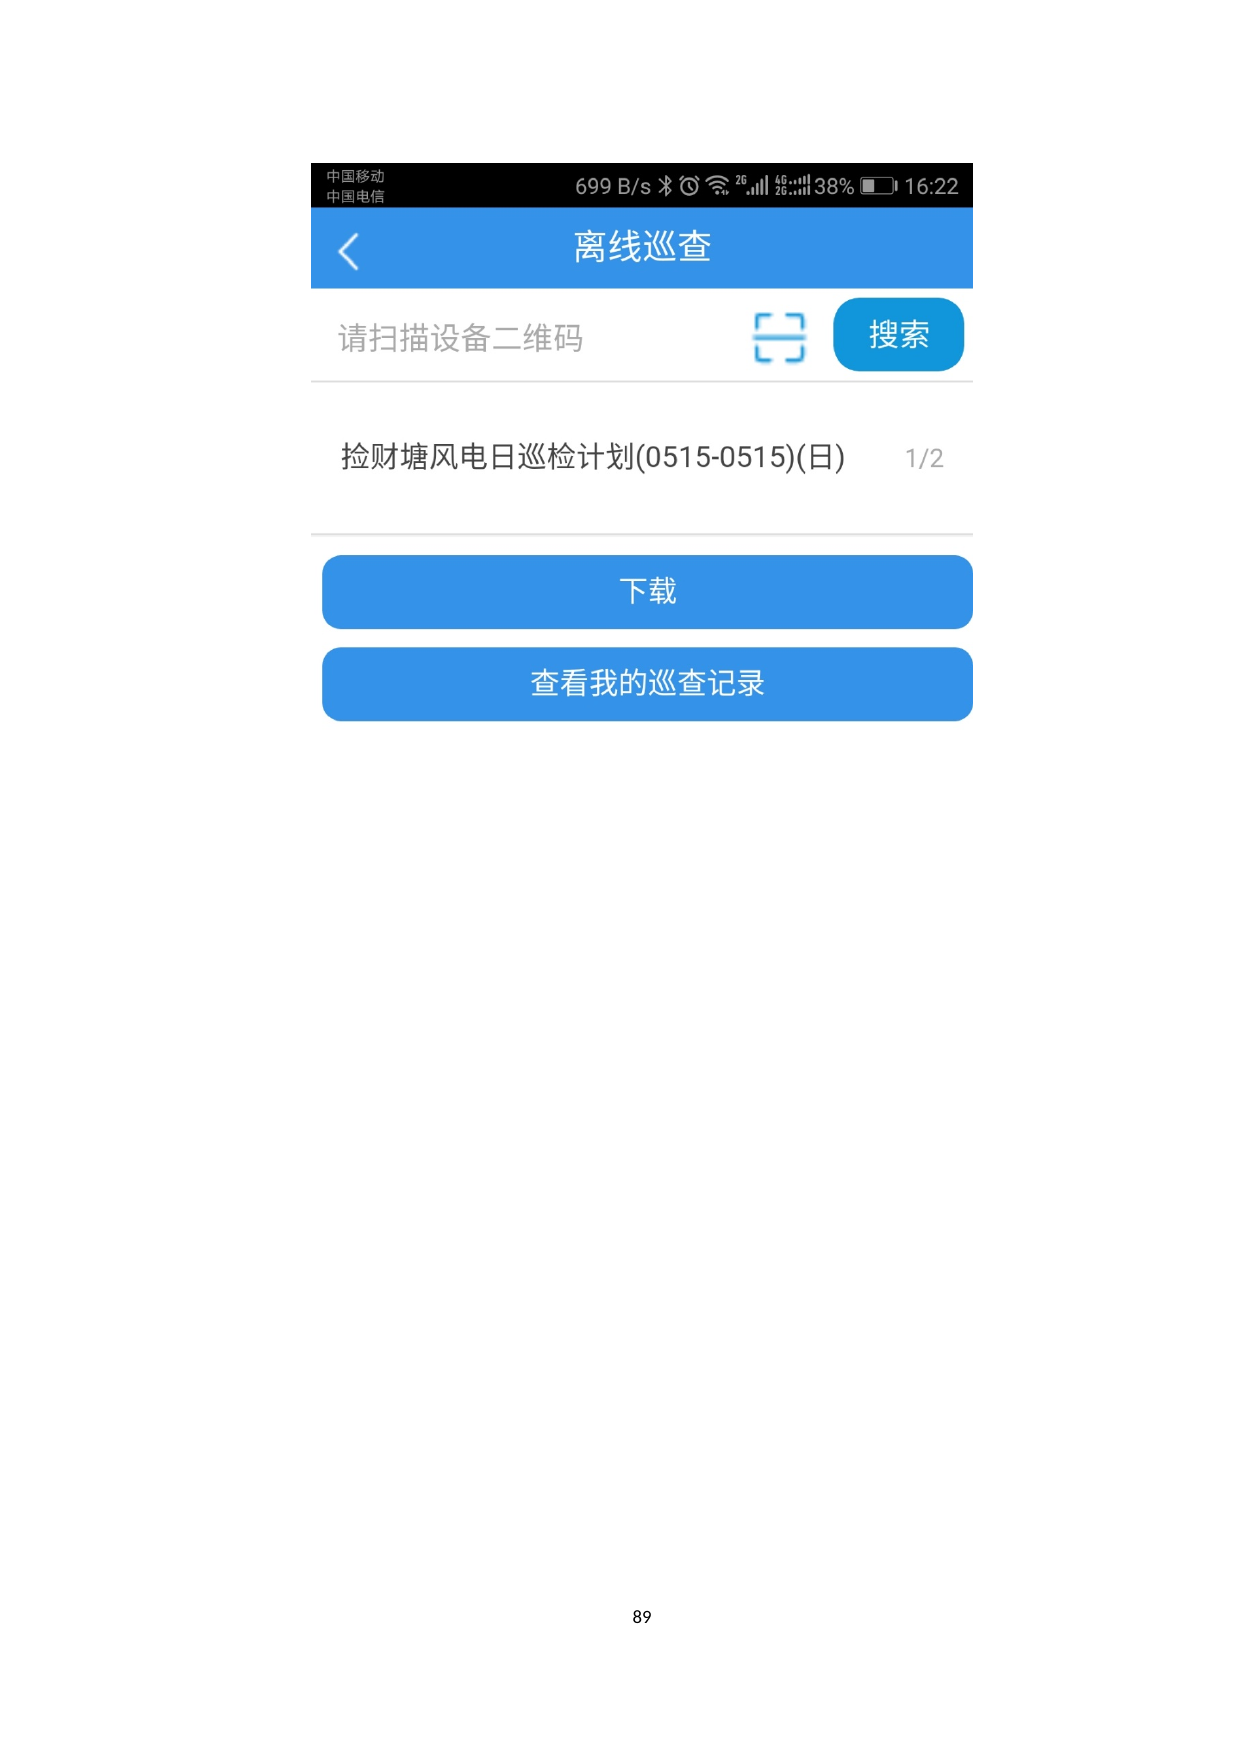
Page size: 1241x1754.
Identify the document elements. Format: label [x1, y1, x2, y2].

picture [311, 163, 973, 1341]
